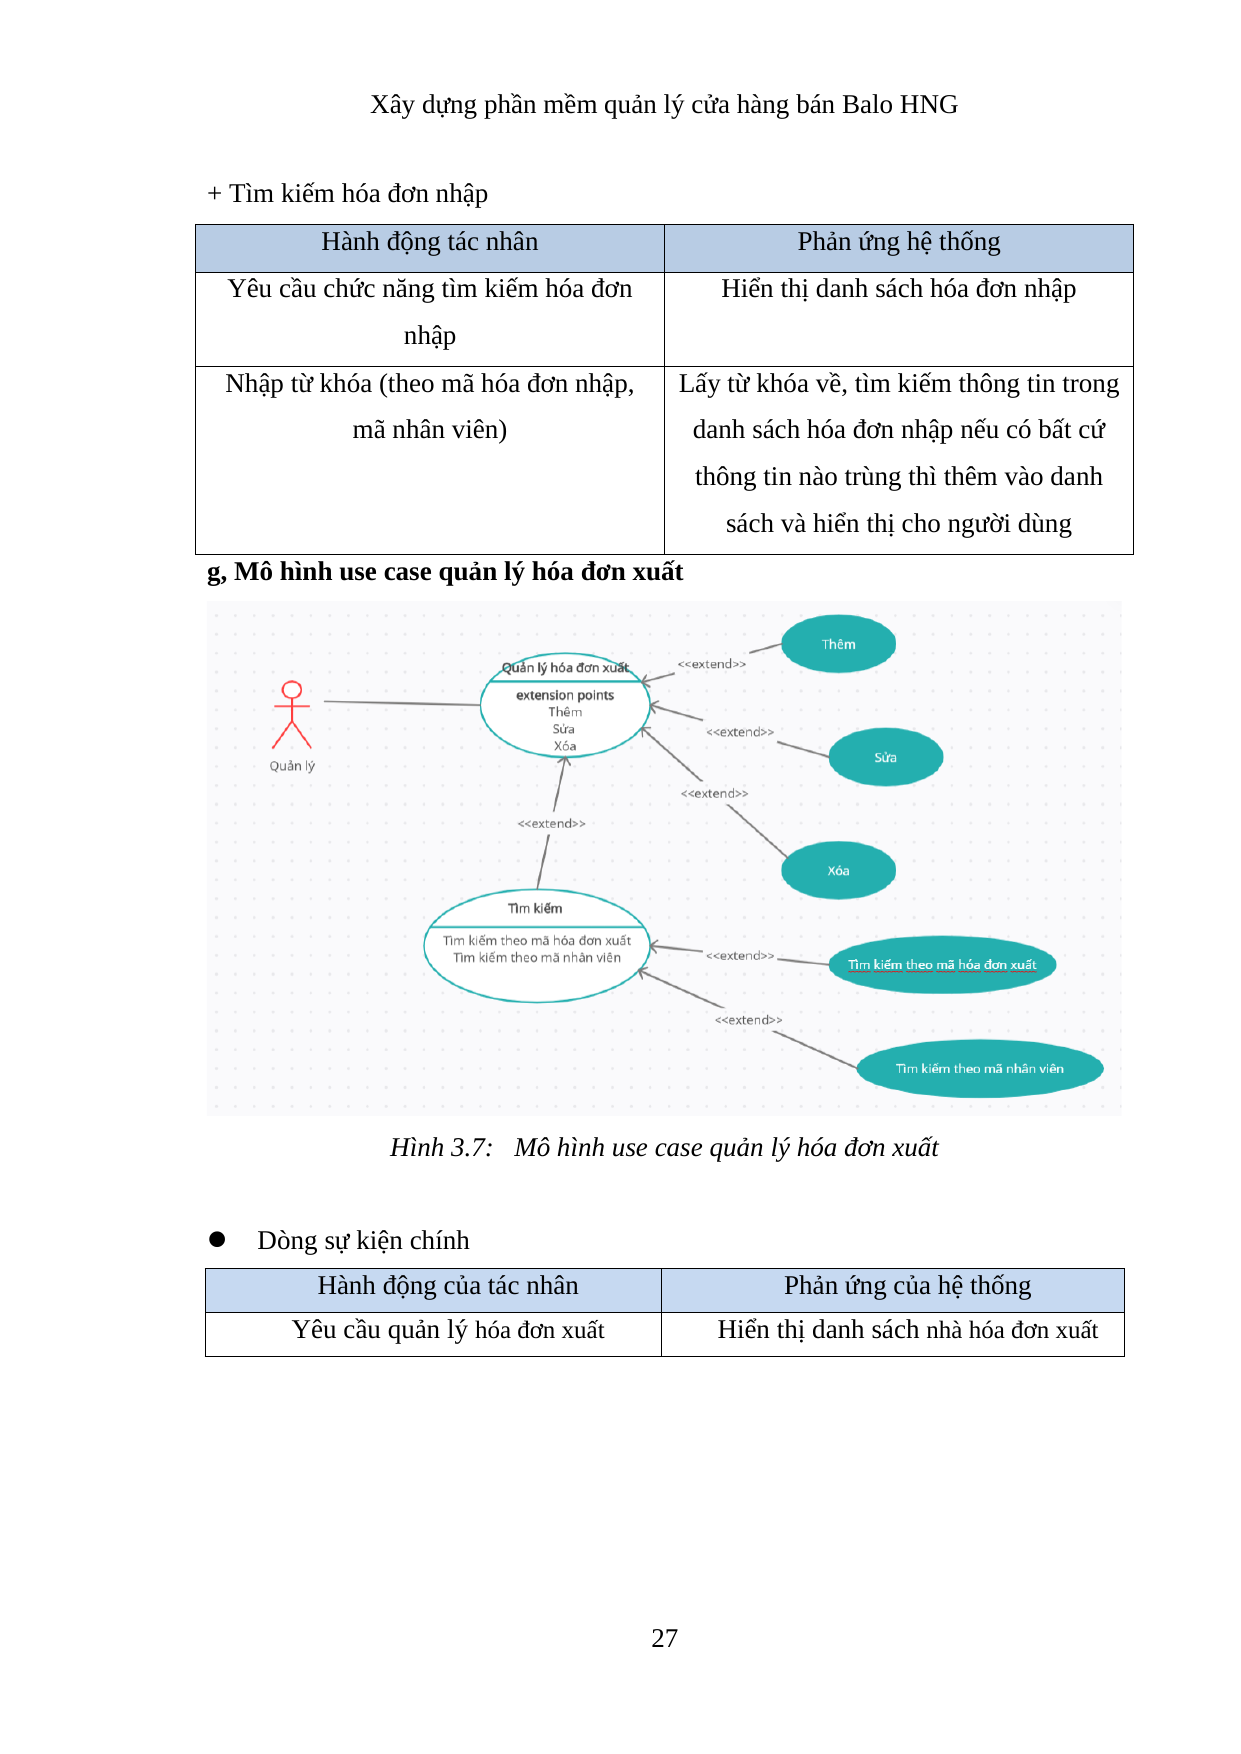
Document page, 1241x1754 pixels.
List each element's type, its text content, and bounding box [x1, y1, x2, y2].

table_cell Yêu cầu chức năng tìm kiếm hóa đơn nhập [196, 273, 664, 366]
table_header Phản ứng của hệ thống [662, 1269, 1124, 1312]
text + Tìm kiếm hóa đơn nhập [207, 177, 1122, 208]
table_cell Nhập từ khóa (theo mã hóa đơn nhập, mã nhân viên) [196, 367, 664, 554]
table_cell Yêu cầu quản lý hóa đơn xuất [206, 1313, 661, 1356]
text Hình 3.7: Mô hình use case quản lý hóa đơn xuất [207, 1131, 1122, 1162]
table_header Hành động của tác nhân [206, 1269, 661, 1312]
table_cell Hiển thị danh sách hóa đơn nhập [665, 273, 1133, 366]
table_header Phản ứng hệ thống [665, 225, 1133, 272]
list Dòng sự kiện chính [207, 1224, 1122, 1256]
text g, Mô hình use case quản lý hóa đơn xuất [207, 555, 1122, 586]
table_header Hành động tác nhân [196, 225, 664, 272]
table_cell Hiển thị danh sách nhà hóa đơn xuất [662, 1313, 1124, 1356]
table_cell Lấy từ khóa về, tìm kiếm thông tin trong danh sách hóa đơn nhập nếu có bất cứ thông tin nào trùng thì thêm vào danh sách và hiển thị cho người dùng [665, 367, 1133, 554]
picture [206, 601, 1122, 1116]
